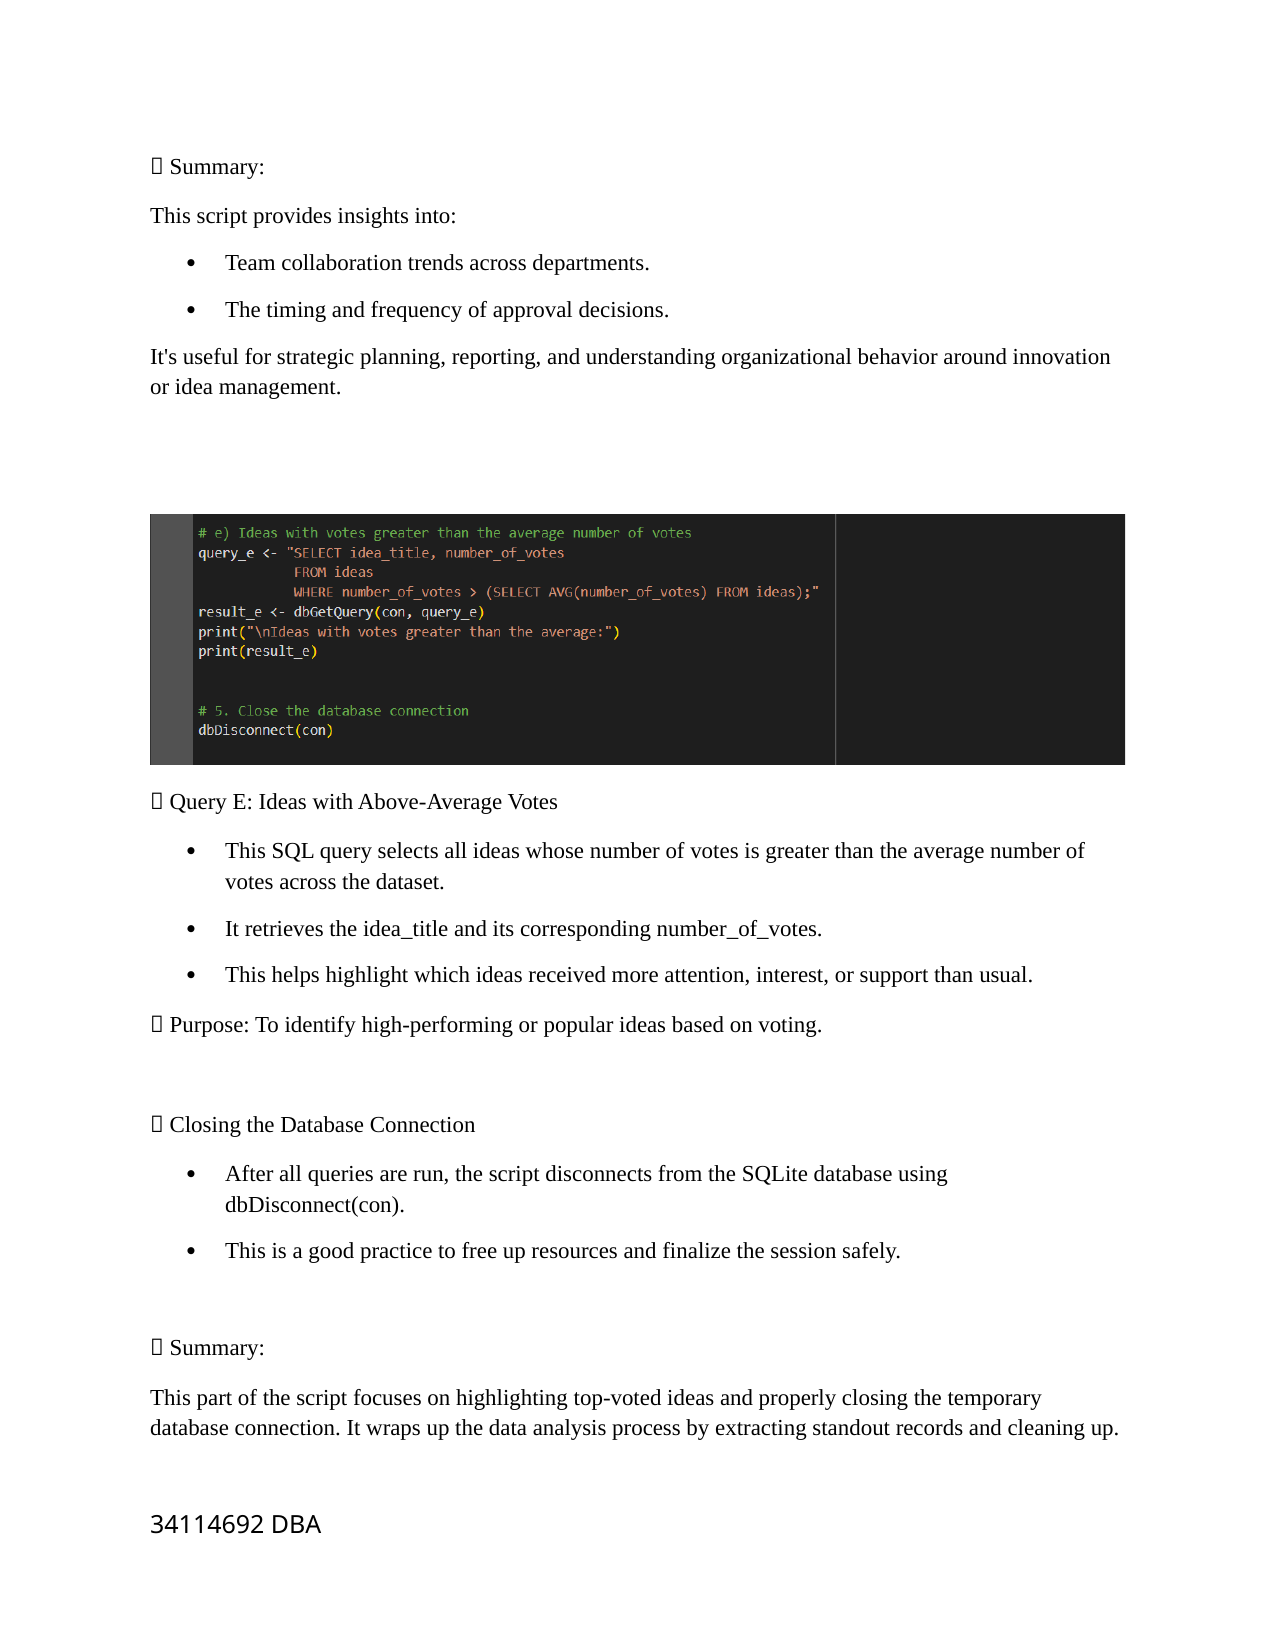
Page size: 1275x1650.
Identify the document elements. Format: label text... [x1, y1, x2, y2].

list Team collaboration trends across departments. [187, 249, 1125, 276]
text 📌 Summary: [150, 150, 1125, 181]
text This part of the script focuses on highlighting top-voted ideas and properly closing the temporary database connection. It wraps up the data analysis process by extracting standout records and cleaning up. [150, 1384, 1125, 1440]
text 📌 Summary: [150, 1331, 1125, 1362]
list It retrieves the idea_title and its corresponding number_of_votes. [187, 914, 1125, 941]
picture [150, 514, 1125, 765]
text This script provides insights into: [150, 203, 1125, 229]
list After all queries are run, the script disconnects from the SQLite database using dbDisconnect(con). [187, 1160, 1125, 1217]
list The timing and frequency of approval decisions. [187, 296, 1125, 323]
text ✅ Query E: Ideas with Above-Average Votes [150, 785, 1125, 816]
text 🧾 Purpose: To identify high-performing or popular ideas based on voting. [150, 1008, 1125, 1039]
list This is a good practice to free up resources and finalize the session safely. [187, 1237, 1125, 1264]
text It's useful for strategic planning, reporting, and understanding organizational behavior around innovation or idea management. [150, 343, 1125, 400]
list This SQL query selects all ideas whose number of votes is greater than the average number of votes across the dataset. [187, 837, 1125, 894]
text 🔚 Closing the Database Connection [150, 1108, 1125, 1139]
list This helps highlight which ideas received more attention, interest, or support than usual. [187, 961, 1125, 988]
